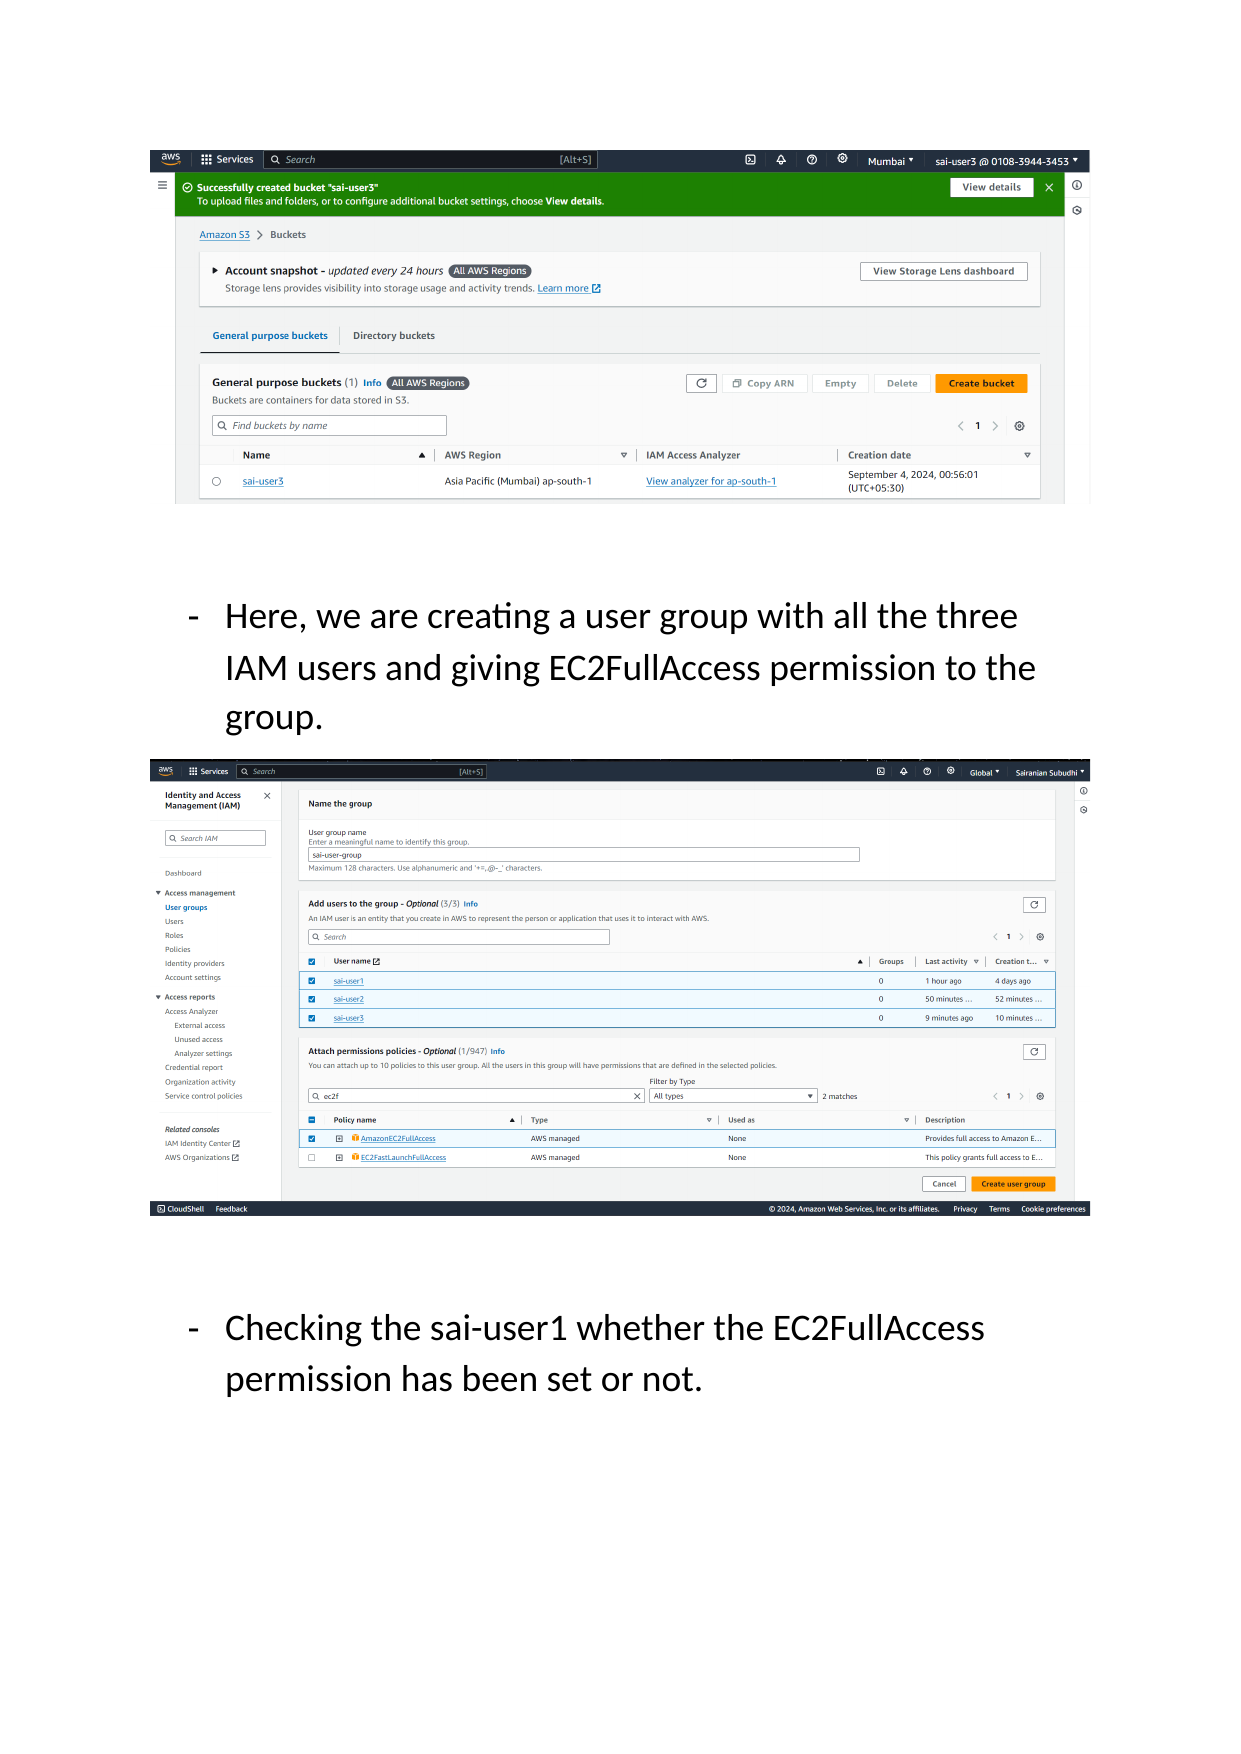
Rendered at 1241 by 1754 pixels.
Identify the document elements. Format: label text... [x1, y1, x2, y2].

picture [150, 759, 1091, 1216]
list Checking the sai-user1 whether the EC2FullAccess permission has been set or not. [187, 1300, 1090, 1401]
list Here, we are creating a user group with all the three IAM users and giving EC2FullAccess permission to the group. [187, 589, 1090, 739]
picture [150, 150, 1091, 504]
